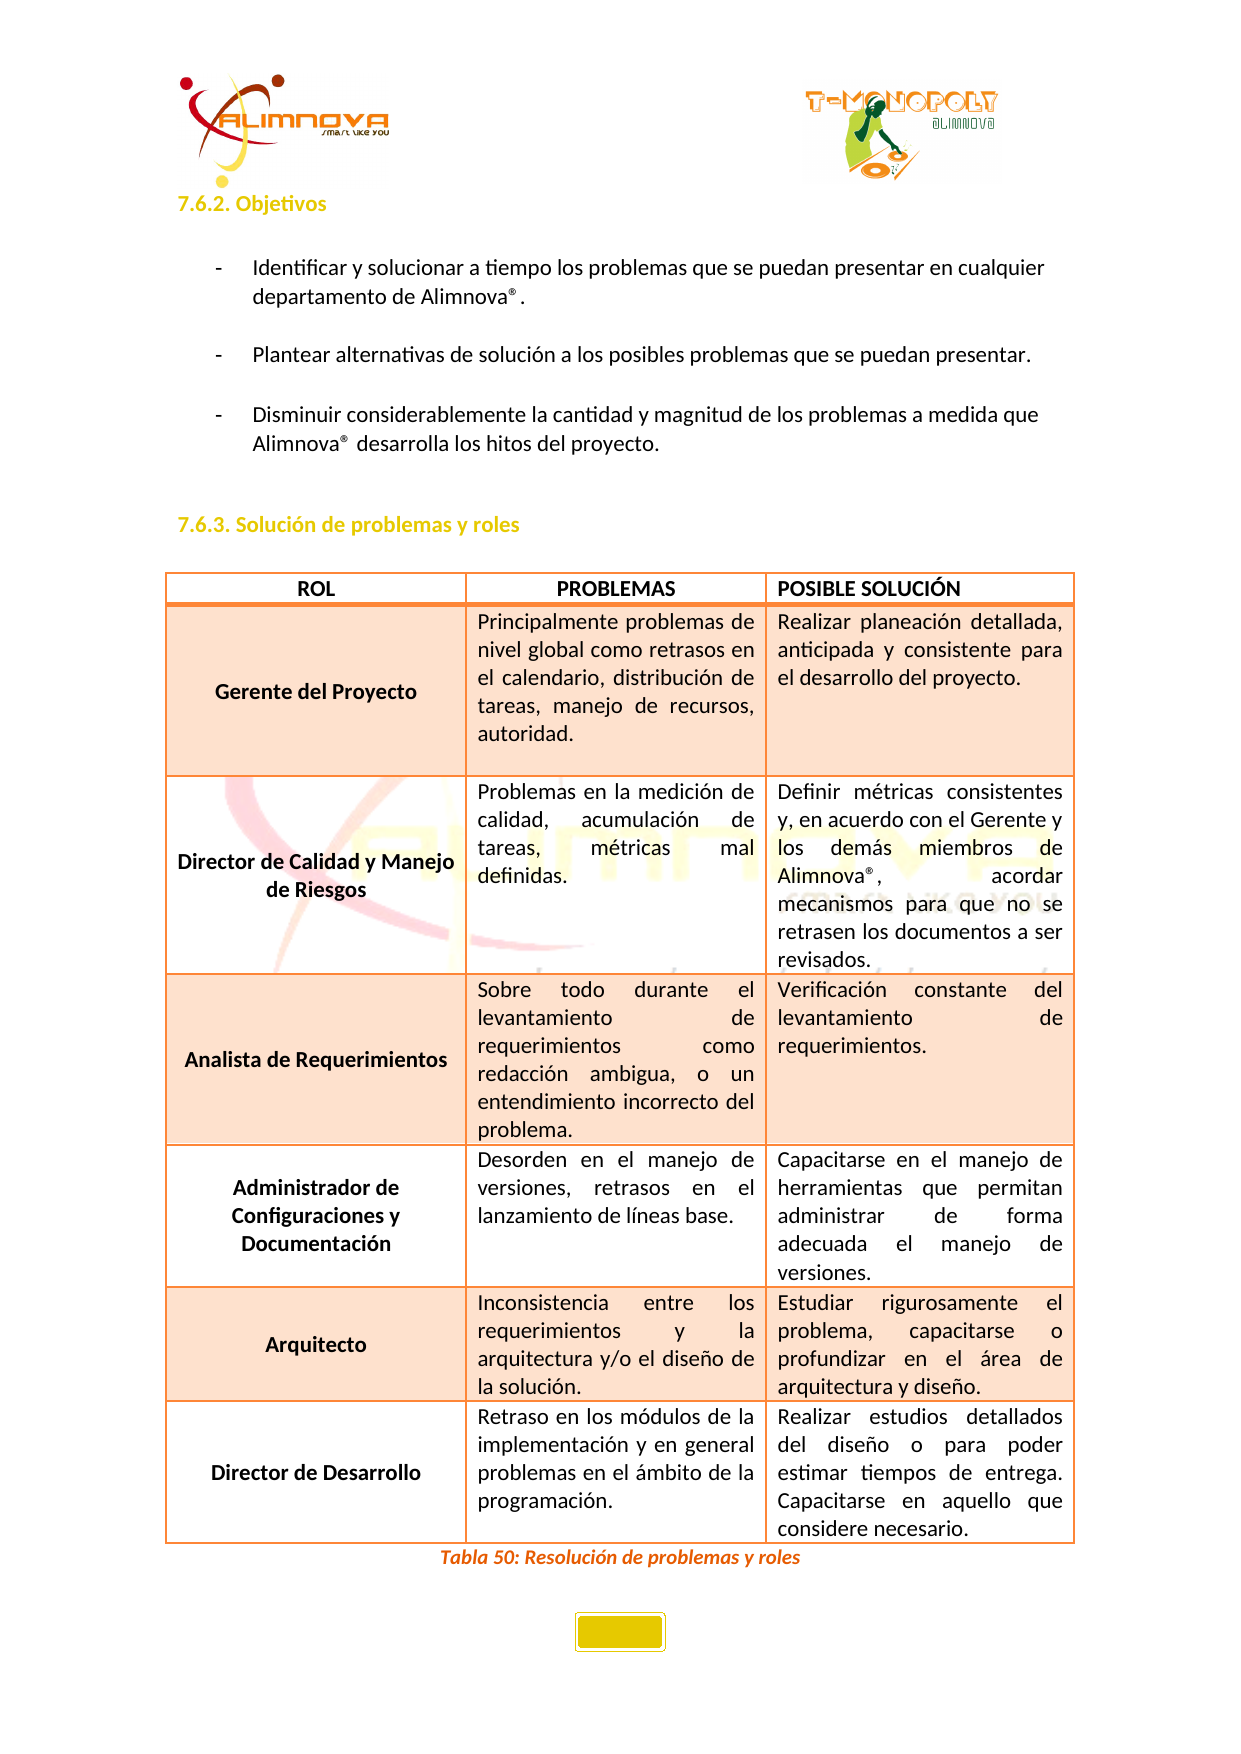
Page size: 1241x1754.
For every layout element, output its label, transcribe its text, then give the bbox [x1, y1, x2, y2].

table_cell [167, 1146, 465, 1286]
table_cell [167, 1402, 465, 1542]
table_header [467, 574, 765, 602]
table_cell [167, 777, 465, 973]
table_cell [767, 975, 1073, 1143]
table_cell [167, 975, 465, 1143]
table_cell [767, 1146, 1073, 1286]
list Identificar y solucionar a tiempo los problemas que se puedan presentar en cualquier departamento de Alimnova®. [215, 251, 1063, 310]
list Disminuir considerablemente la cantidad y magnitud de los problemas a medida que Alimnova® desarrolla los hitos del proyecto. [215, 397, 1063, 457]
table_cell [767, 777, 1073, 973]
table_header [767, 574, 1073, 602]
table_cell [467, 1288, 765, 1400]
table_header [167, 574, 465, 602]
picture [802, 79, 1002, 184]
list Plantear alternativas de solución a los posibles problemas que se puedan presentar. [215, 338, 1063, 369]
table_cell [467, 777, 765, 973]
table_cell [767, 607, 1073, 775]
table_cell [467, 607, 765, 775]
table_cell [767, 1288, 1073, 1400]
subtitle 7.6.3. Solución de problemas y roles [177, 510, 1063, 538]
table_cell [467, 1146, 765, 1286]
subtitle 7.6.2. Objetivos [177, 189, 1063, 217]
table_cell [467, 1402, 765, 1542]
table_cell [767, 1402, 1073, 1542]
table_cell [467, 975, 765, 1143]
picture [177, 73, 389, 189]
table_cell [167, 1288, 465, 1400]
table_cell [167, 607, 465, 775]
